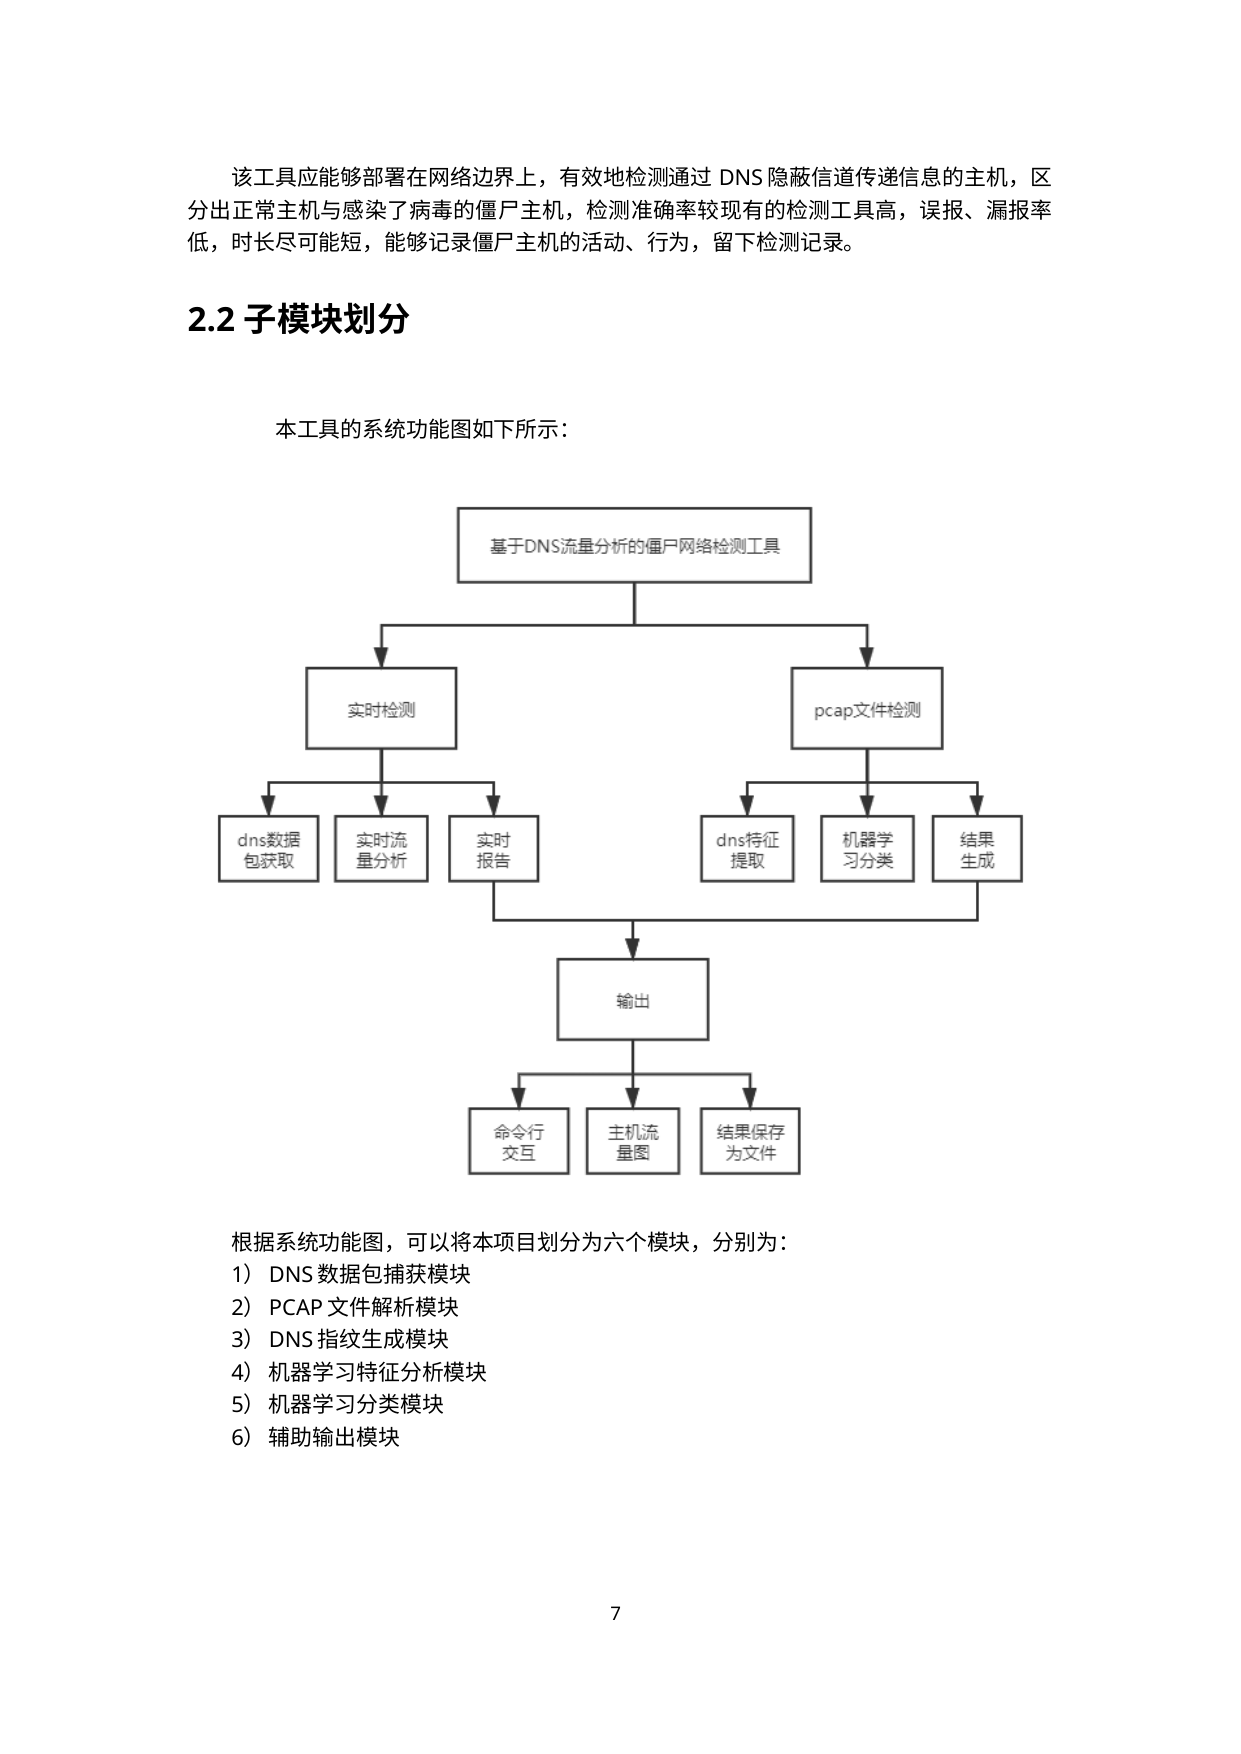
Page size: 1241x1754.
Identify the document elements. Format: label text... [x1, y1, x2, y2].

picture [187, 476, 1053, 1205]
list DNS指纹生成模块 [231, 1322, 1053, 1354]
list 辅助输出模块 [231, 1419, 1053, 1452]
text 该工具应能够部署在网络边界上，有效地检测通过DNS隐蔽信道传递信息的主机，区分出正常主机与感染了病毒的僵尸主机，检测准确率较现有的检测工具高，误报、漏报率低，时长尽可能短，能够记录僵尸主机的活动、行为，留下检测记录。 [187, 160, 1053, 257]
list PCAP文件解析模块 [231, 1289, 1053, 1322]
list 机器学习特征分析模块 [231, 1354, 1053, 1387]
list DNS数据包捕获模块 [231, 1257, 1053, 1289]
text 根据系统功能图，可以将本项目划分为六个模块，分别为： [187, 1224, 1053, 1257]
subtitle 2.2 子模块划分 [187, 284, 1053, 349]
list 机器学习分类模块 [231, 1387, 1053, 1419]
text 本工具的系统功能图如下所示： [187, 412, 1053, 444]
